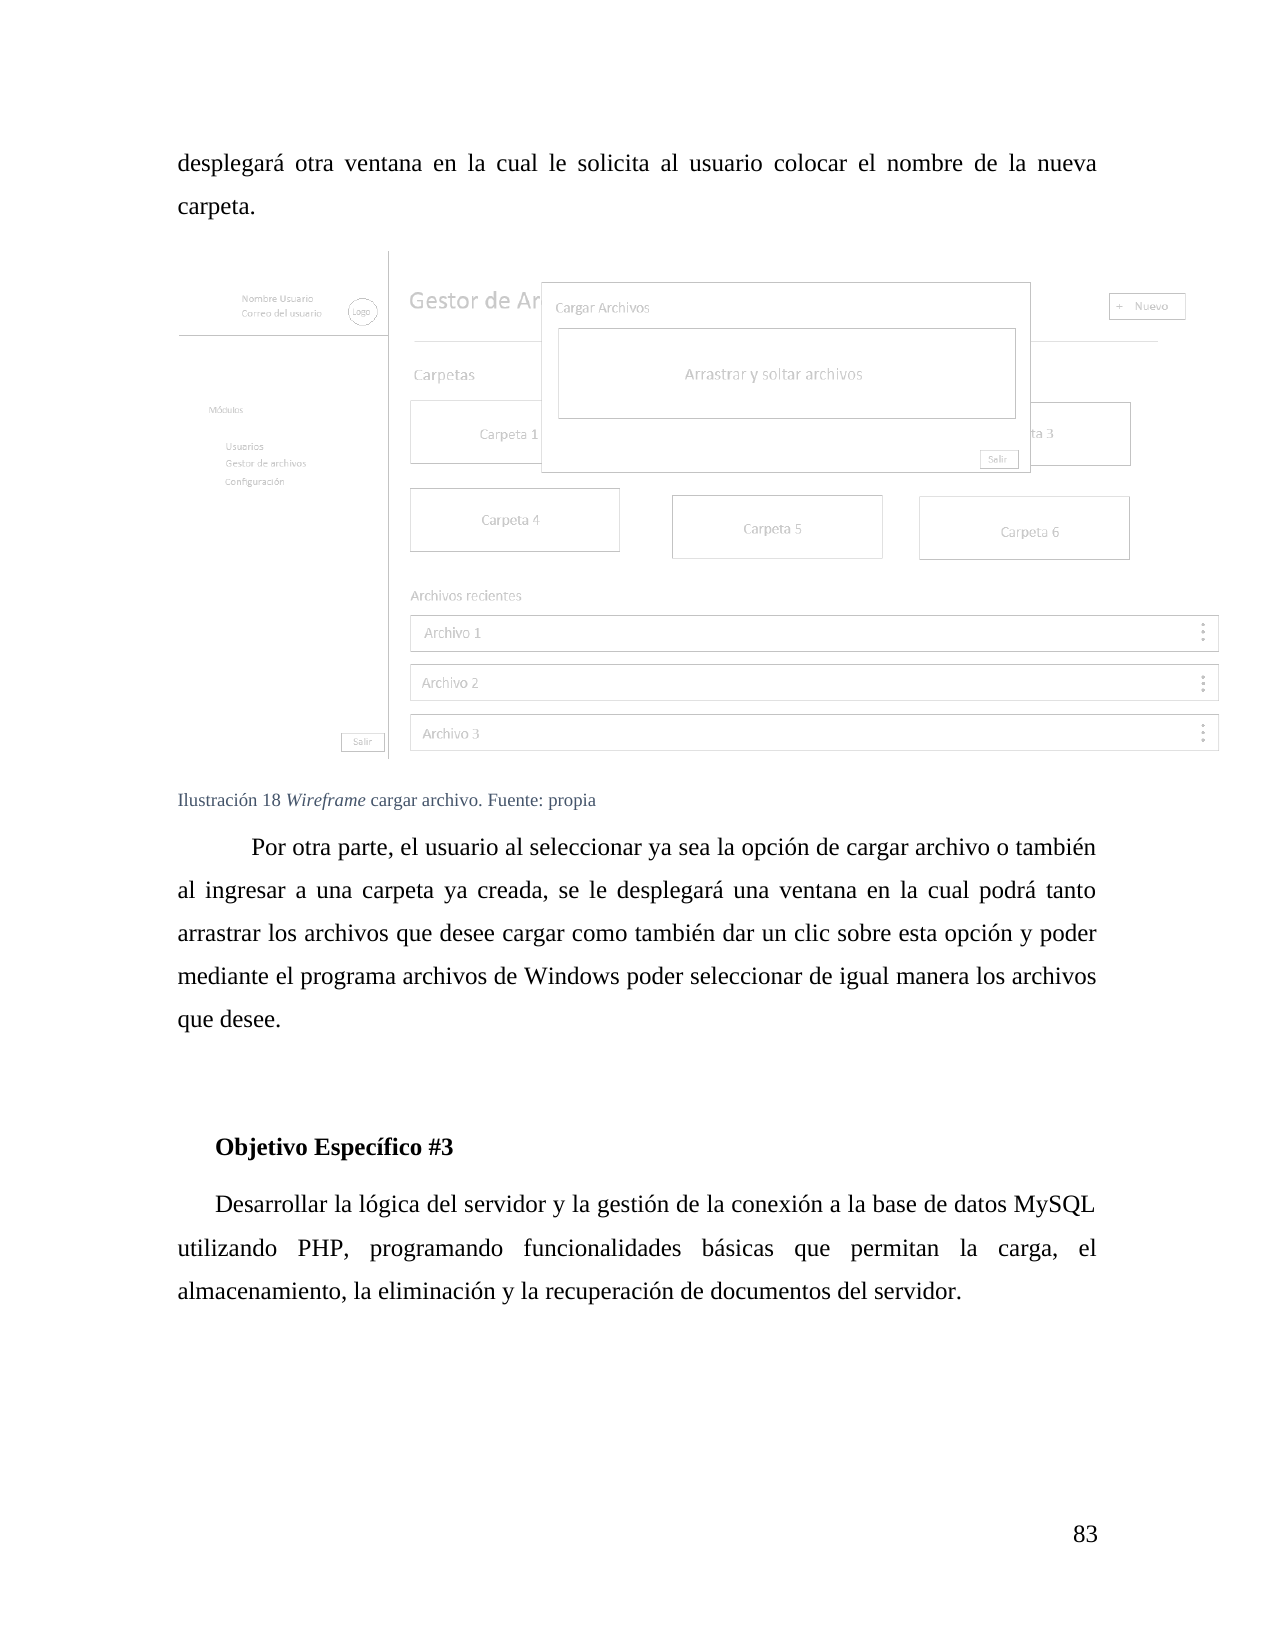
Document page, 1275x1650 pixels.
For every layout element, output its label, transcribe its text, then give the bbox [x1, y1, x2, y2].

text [177, 148, 1098, 219]
text Ilustración 18 Wireframe cargar archivo. Fuente: propia [177, 789, 1098, 811]
text Por otra parte, el usuario al seleccionar ya sea la opción de cargar archivo o también al ingresar a una carpeta ya creada, se le desplegará una ventana en la cual podrá tanto arrastrar los archivos que desee cargar como también dar un clic sobre esta opción y poder mediante el programa archivos de Windows poder seleccionar de igual manera los archivos que desee. [177, 832, 1098, 1033]
subtitle Objetivo Específico #3 [215, 1132, 1098, 1161]
picture [177, 250, 1243, 759]
text Desarrollar la lógica del servidor y la gestión de la conexión a la base de datos MySQL utilizando PHP, programando funcionalidades básicas que permitan la carga, el almacenamiento, la eliminación y la recuperación de documentos del servidor. [177, 1189, 1098, 1304]
